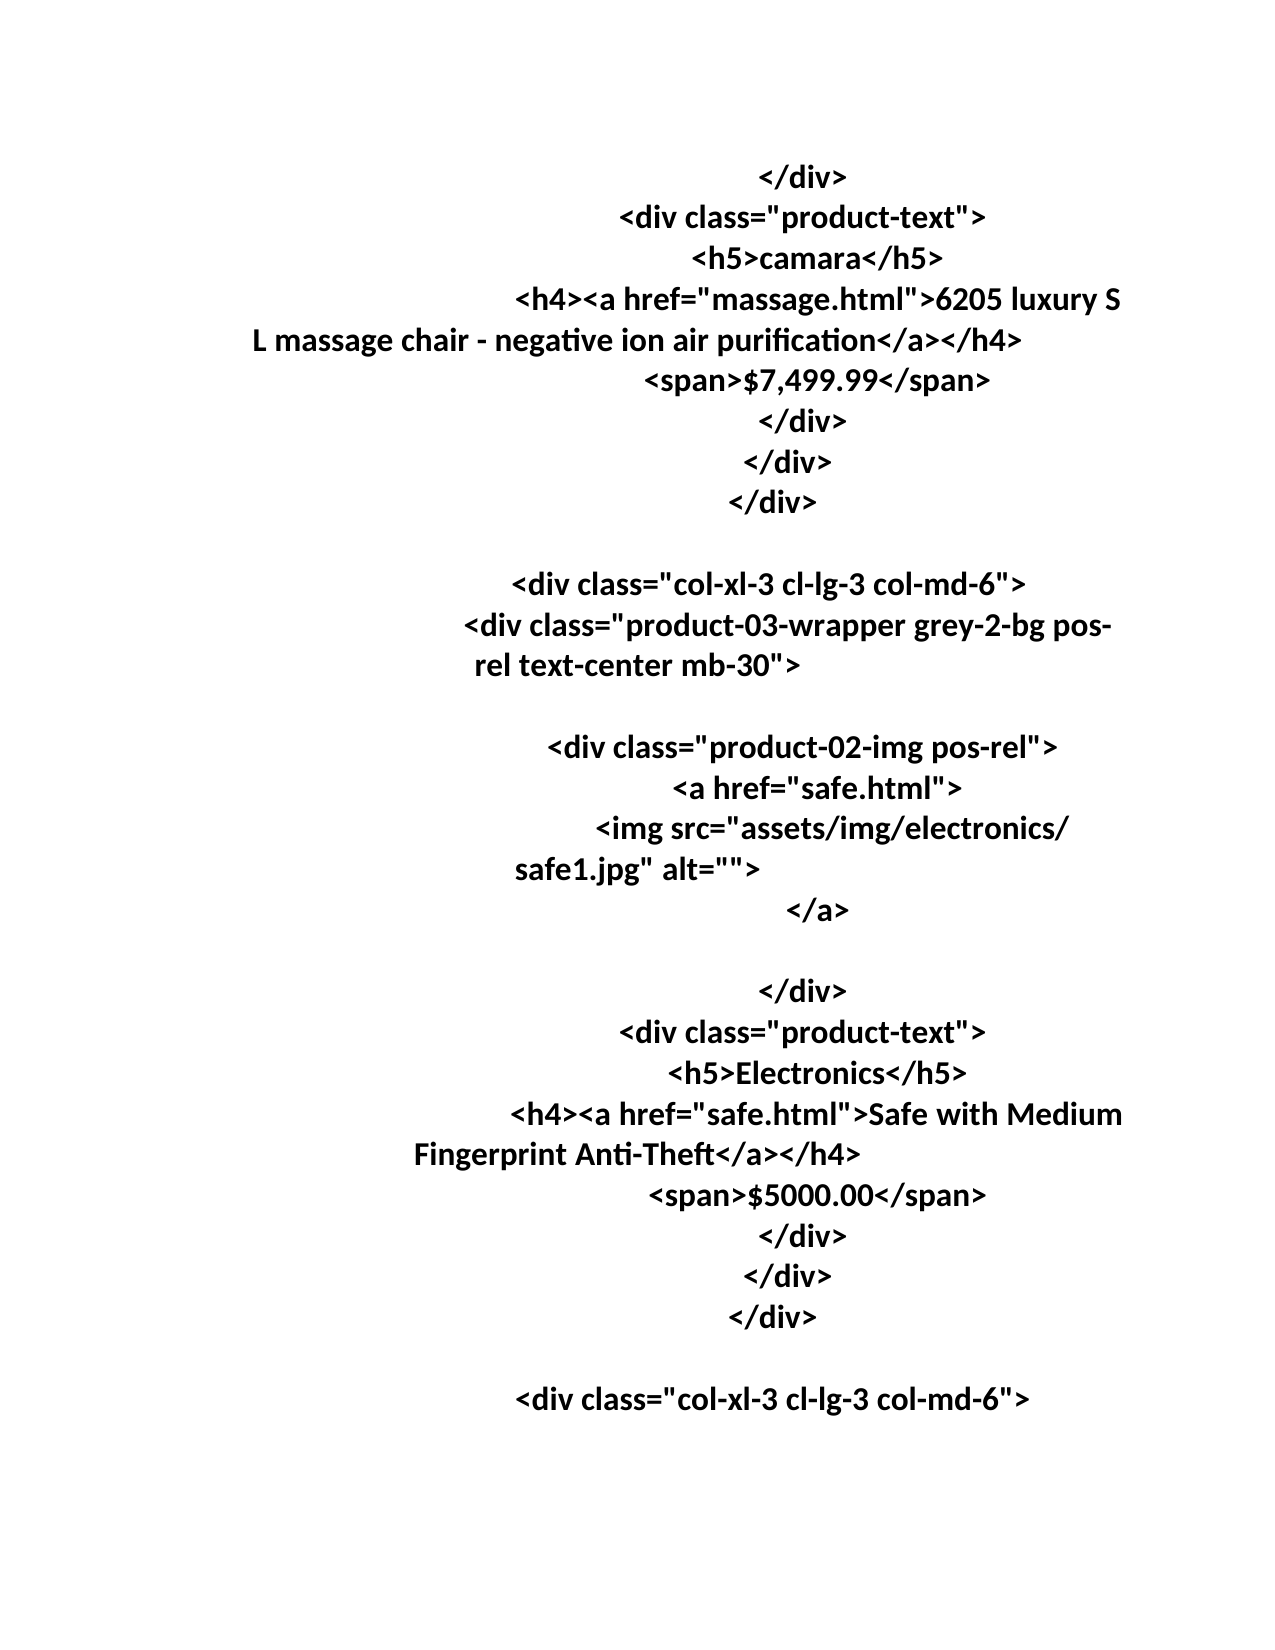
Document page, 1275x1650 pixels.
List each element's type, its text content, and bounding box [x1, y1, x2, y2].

text <div class="product-text"> [150, 196, 1125, 237]
text </div> [150, 1215, 1125, 1255]
text <img src="assets/img/electronics/safe1.jpg" alt=""> [150, 807, 1125, 889]
text </div> [150, 156, 1125, 196]
text <h4><a href="safe.html">Safe with Medium Fingerprint Anti-Theft</a></h4> [150, 1092, 1125, 1174]
text </div> [150, 482, 1125, 522]
text <h5>camara</h5> [150, 237, 1125, 278]
text </div> [150, 1296, 1125, 1337]
text </div> [150, 970, 1125, 1011]
text </div> [150, 1255, 1125, 1296]
text <h4><a href="massage.html">6205 luxury SL massage chair - negative ion air purification</a></h4> [150, 278, 1125, 359]
text <h5>Electronics</h5> [150, 1052, 1125, 1092]
text </div> [150, 441, 1125, 482]
text </div> [150, 400, 1125, 441]
text <div class="col-xl-3 cl-lg-3 col-md-6"> [150, 563, 1125, 604]
text <div class="product-03-wrapper grey-2-bg pos-rel text-center mb-30"> [150, 604, 1125, 685]
text <div class="product-text"> [150, 1011, 1125, 1052]
text </a> [150, 889, 1125, 929]
text <div class="col-xl-3 cl-lg-3 col-md-6"> [150, 1378, 1125, 1418]
text <span>$5000.00</span> [150, 1174, 1125, 1215]
text <span>$7,499.99</span> [150, 359, 1125, 400]
text <a href="safe.html"> [150, 767, 1125, 807]
text <div class="product-02-img pos-rel"> [150, 726, 1125, 767]
